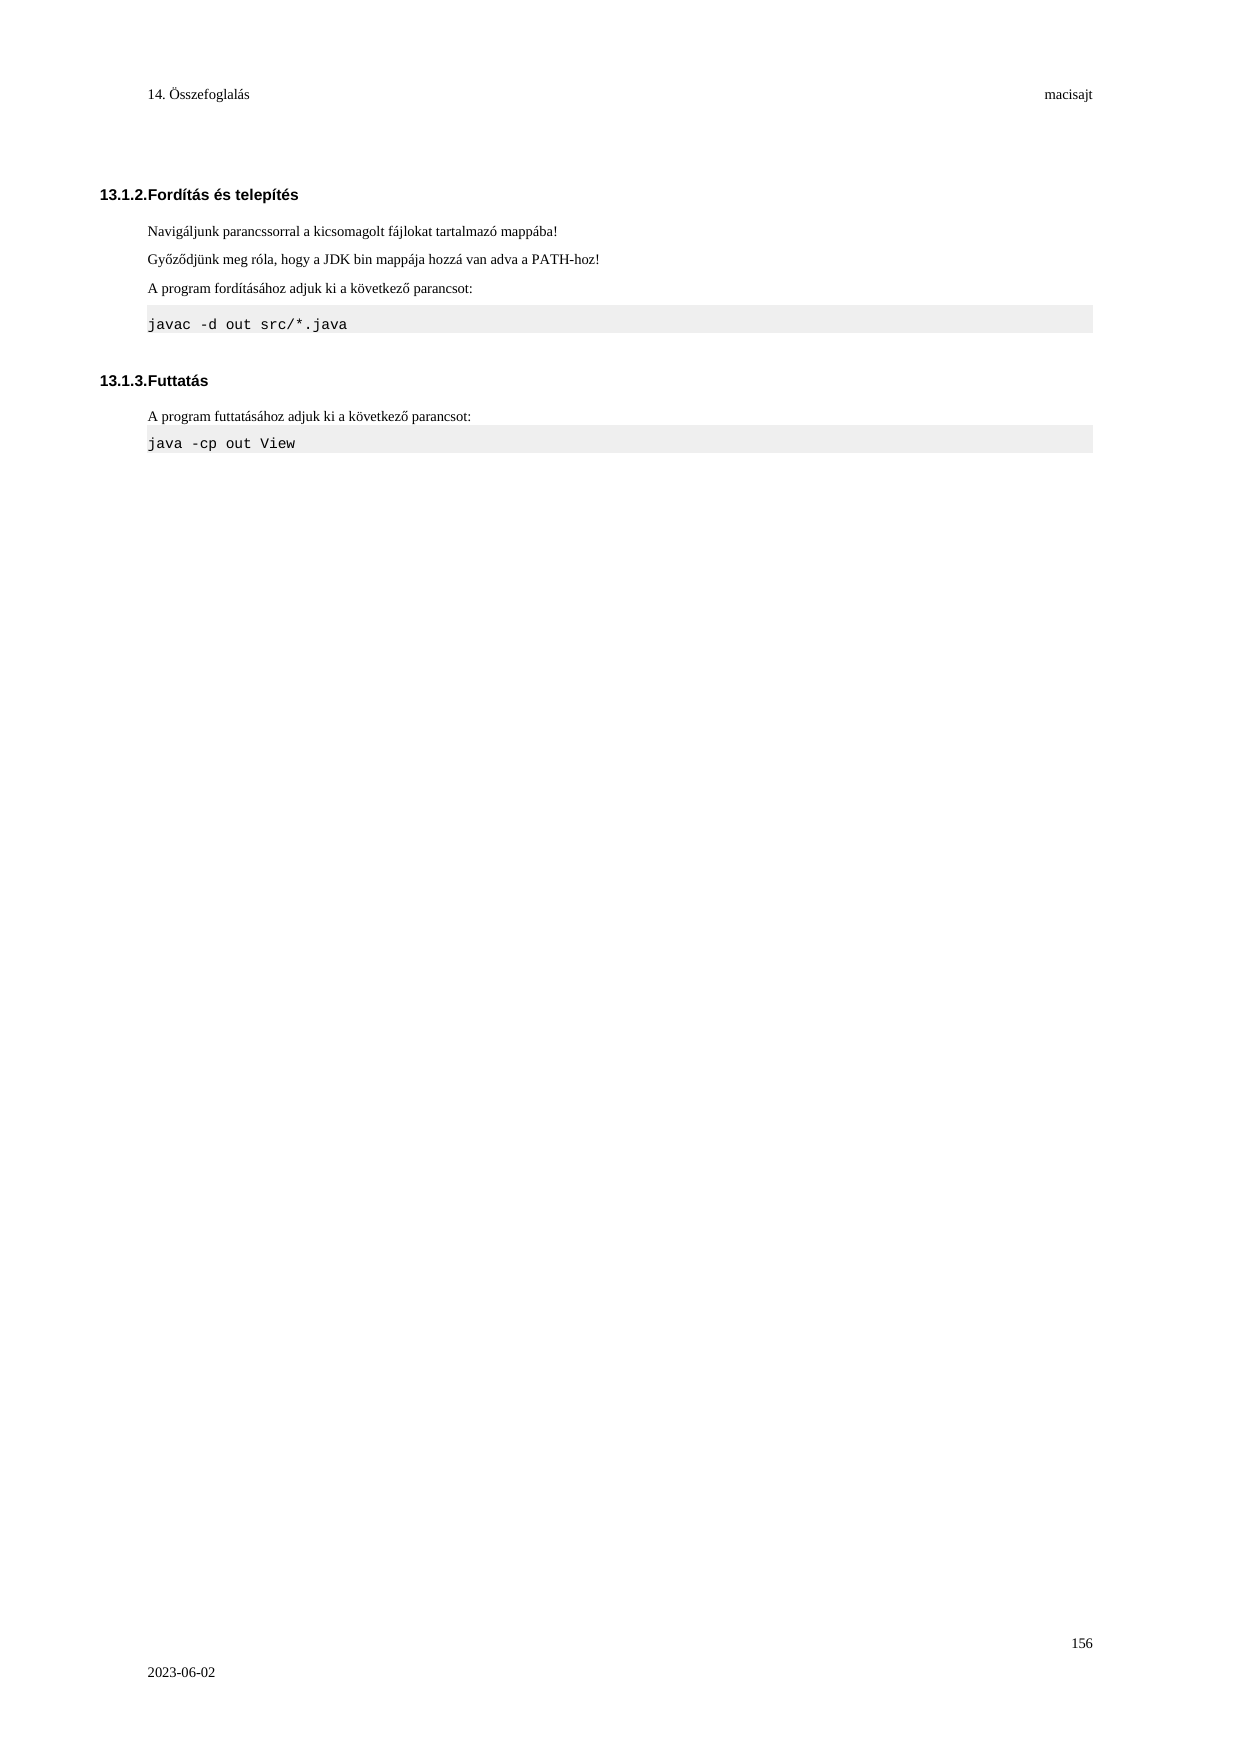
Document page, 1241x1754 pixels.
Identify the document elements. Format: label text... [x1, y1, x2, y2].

subtitle Fordítás és telepítés [147, 173, 1093, 204]
text A program futtatásához adjuk ki a következő parancsot: [147, 396, 1093, 425]
text Navigáljunk parancssorral a kicsomagolt fájlokat tartalmazó mappába! [147, 210, 1093, 239]
text java -cp out View [147, 425, 1093, 453]
text Győződjünk meg róla, hogy a JDK bin mappája hozzá van adva a PATH-hoz! [147, 239, 1093, 268]
text A program fordításához adjuk ki a következő parancsot: [147, 268, 1093, 297]
subtitle Futtatás [147, 358, 1093, 390]
text javac -d out src/*.java [147, 305, 1093, 333]
